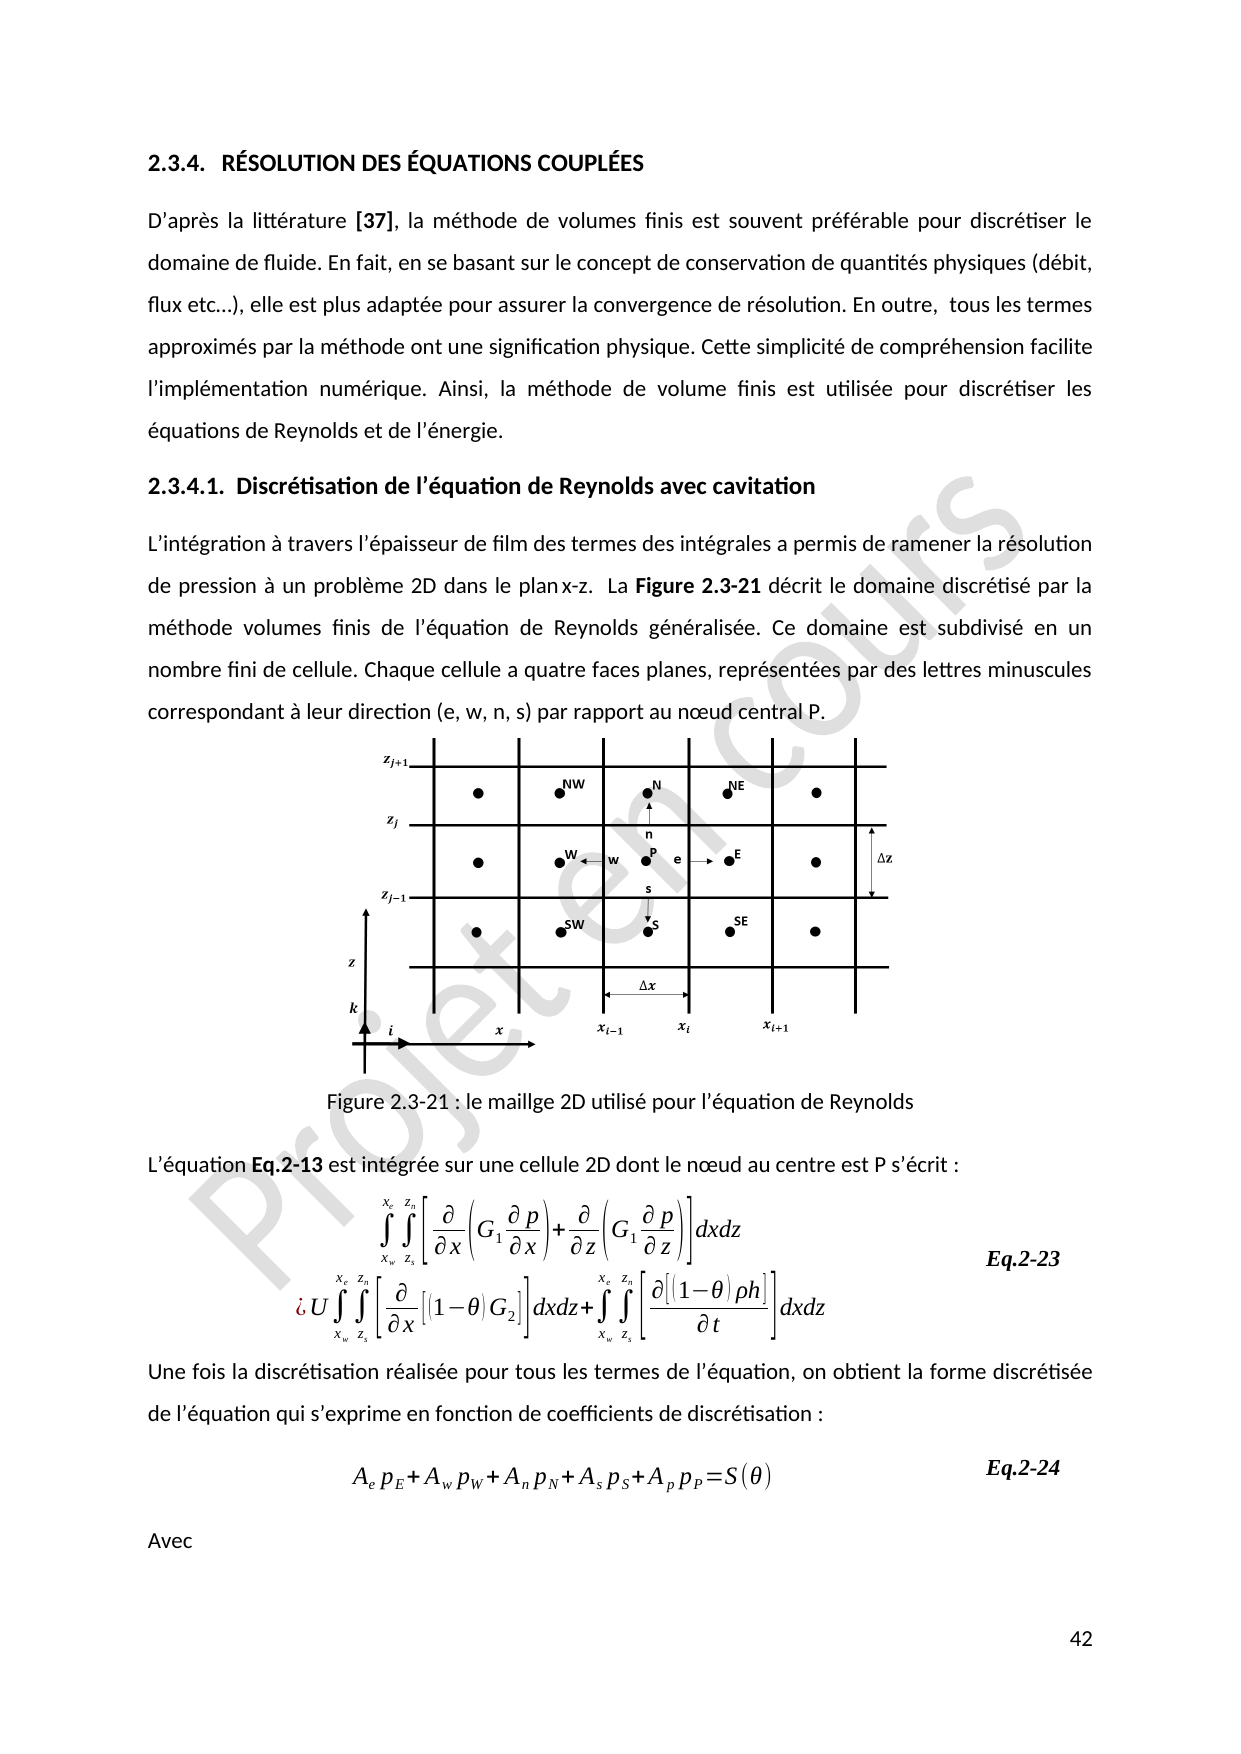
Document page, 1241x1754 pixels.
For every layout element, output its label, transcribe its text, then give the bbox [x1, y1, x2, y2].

table_header [975, 1441, 1093, 1526]
table_header [975, 1192, 1093, 1357]
text L’équation Eq.2-13 est intégrée sur une cellule 2D dont le nœud au centre est P s’écrit : [148, 1150, 1093, 1178]
subtitle Discrétisation de l’équation de Reynolds avec cavitation [148, 471, 1093, 501]
picture [338, 738, 902, 1074]
text Avec [148, 1526, 1093, 1554]
text Une fois la discrétisation réalisée pour tous les termes de l’équation, on obtient la forme discrétisée de l’équation qui s’exprime en fonction de coefficients de discrétisation : [148, 1357, 1093, 1427]
table_header [148, 1441, 974, 1526]
text D’après la littérature [37], la méthode de volumes finis est souvent préférable pour discrétiser le domaine de fluide. En fait, en se basant sur le concept de conservation de quantités physiques (débit, flux etc…), elle est plus adaptée pour assurer la convergence de résolution. En outre, tous les termes approximés par la méthode ont une signification physique. Cette simplicité de compréhension facilite l’implémentation numérique. Ainsi, la méthode de volume finis est utilisée pour discrétiser les équations de Reynolds et de l’énergie. [148, 206, 1093, 444]
subtitle Résolution des équations couplées [148, 148, 1093, 178]
table_header [148, 1192, 974, 1357]
